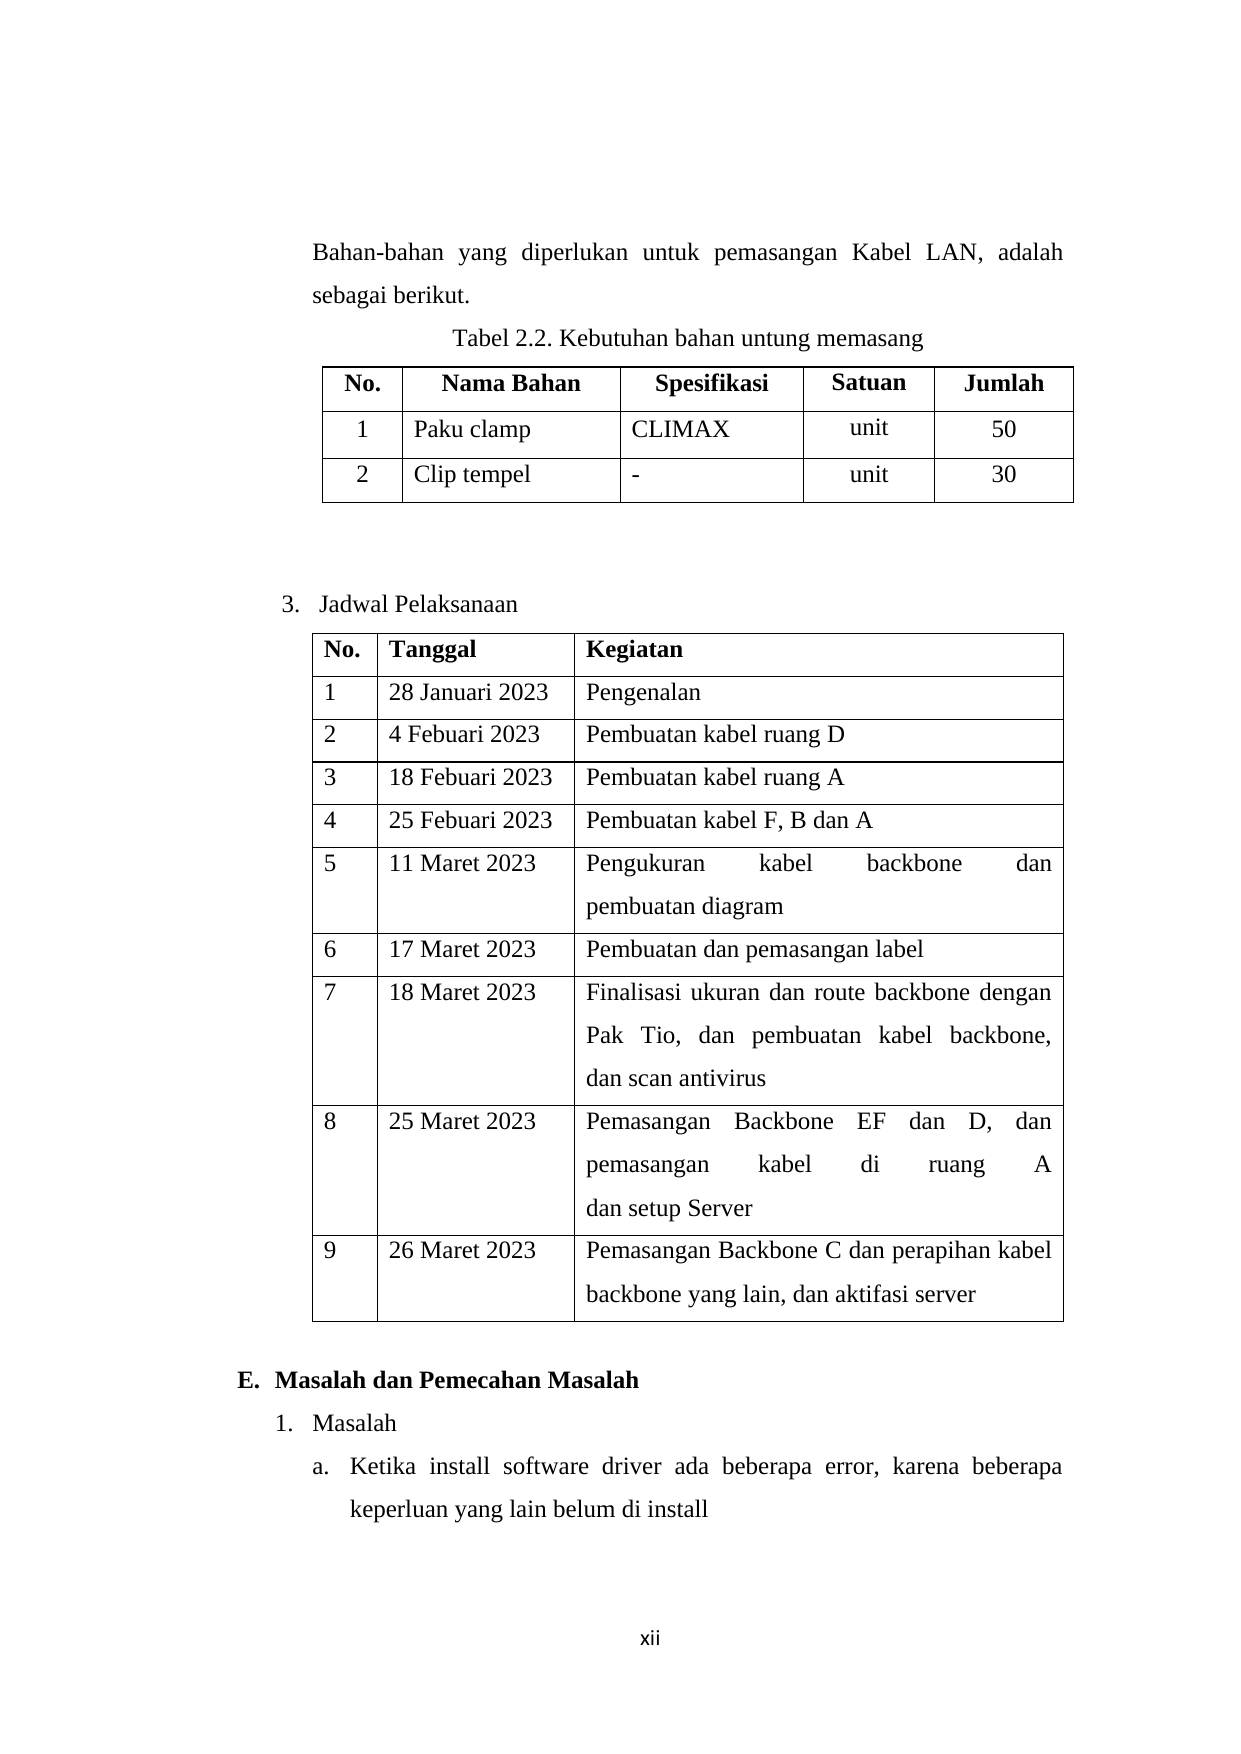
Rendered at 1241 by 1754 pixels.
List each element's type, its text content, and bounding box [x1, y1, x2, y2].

table_cell 25 Maret 2023 [378, 1106, 574, 1234]
list Jadwal Pelaksanaan [281, 589, 1063, 618]
table_cell 5 [313, 848, 377, 933]
table_cell 1 [323, 412, 402, 458]
list Tabel 2.2. Kebutuhan bahan untung memasang [312, 323, 1063, 352]
list Ketika install software driver ada beberapa error, karena beberapa keperluan yang lain belum di install [312, 1451, 1063, 1523]
table_cell 7 [313, 977, 377, 1105]
table_cell Finalisasi ukuran dan route backbone dengan Pak Tio, dan pembuatan kabel backbone, dan scan antivirus [575, 977, 1063, 1105]
table_cell Paku clamp [403, 412, 620, 458]
table_cell 3 [313, 763, 377, 804]
table_header Spesifikasi [621, 368, 803, 411]
list Masalah dan Pemecahan Masalah [237, 1365, 1063, 1393]
table_header Satuan [804, 368, 934, 411]
table_cell Pengukuran kabel backbone dan pembuatan diagram [575, 848, 1063, 933]
table_cell 1 [313, 677, 377, 718]
table_header No. [313, 634, 377, 676]
table_cell 9 [313, 1236, 377, 1321]
table_cell 8 [313, 1106, 377, 1234]
table_cell - [621, 459, 803, 502]
table_cell 30 [935, 459, 1073, 502]
table_cell CLIMAX [621, 412, 803, 458]
table_cell 25 Febuari 2023 [378, 805, 574, 847]
table_cell 6 [313, 934, 377, 976]
table_cell unit [804, 412, 934, 458]
table_header Kegiatan [575, 634, 1063, 676]
table_cell 17 Maret 2023 [378, 934, 574, 976]
table_cell 11 Maret 2023 [378, 848, 574, 933]
list Masalah [274, 1408, 1063, 1437]
table_cell Pembuatan kabel ruang D [575, 720, 1063, 761]
table_header No. [323, 368, 402, 411]
table_cell Pemasangan Backbone EF dan D, dan pemasangan kabel di ruang A dan setup Server [575, 1106, 1063, 1234]
table_cell 18 Febuari 2023 [378, 763, 574, 804]
table_cell 4 Febuari 2023 [378, 720, 574, 761]
table_cell Pemasangan Backbone C dan perapihan kabel backbone yang lain, dan aktifasi server [575, 1236, 1063, 1321]
table_cell 4 [313, 805, 377, 847]
table_cell 2 [323, 459, 402, 502]
table_cell Clip tempel [403, 459, 620, 502]
table_cell unit [804, 459, 934, 502]
table_cell 26 Maret 2023 [378, 1236, 574, 1321]
table_cell Pembuatan dan pemasangan label [575, 934, 1063, 976]
table_cell 18 Maret 2023 [378, 977, 574, 1105]
table_cell 2 [313, 720, 377, 761]
table_cell Pembuatan kabel F, B dan A [575, 805, 1063, 847]
table_header Tanggal [378, 634, 574, 676]
table_cell 50 [935, 412, 1073, 458]
list Bahan-bahan yang diperlukan untuk pemasangan Kabel LAN, adalah sebagai berikut. [312, 237, 1063, 309]
table_cell 28 Januari 2023 [378, 677, 574, 718]
table_cell Pembuatan kabel ruang A [575, 763, 1063, 804]
table_header Jumlah [935, 368, 1073, 411]
table_cell Pengenalan [575, 677, 1063, 718]
table_header Nama Bahan [403, 368, 620, 411]
